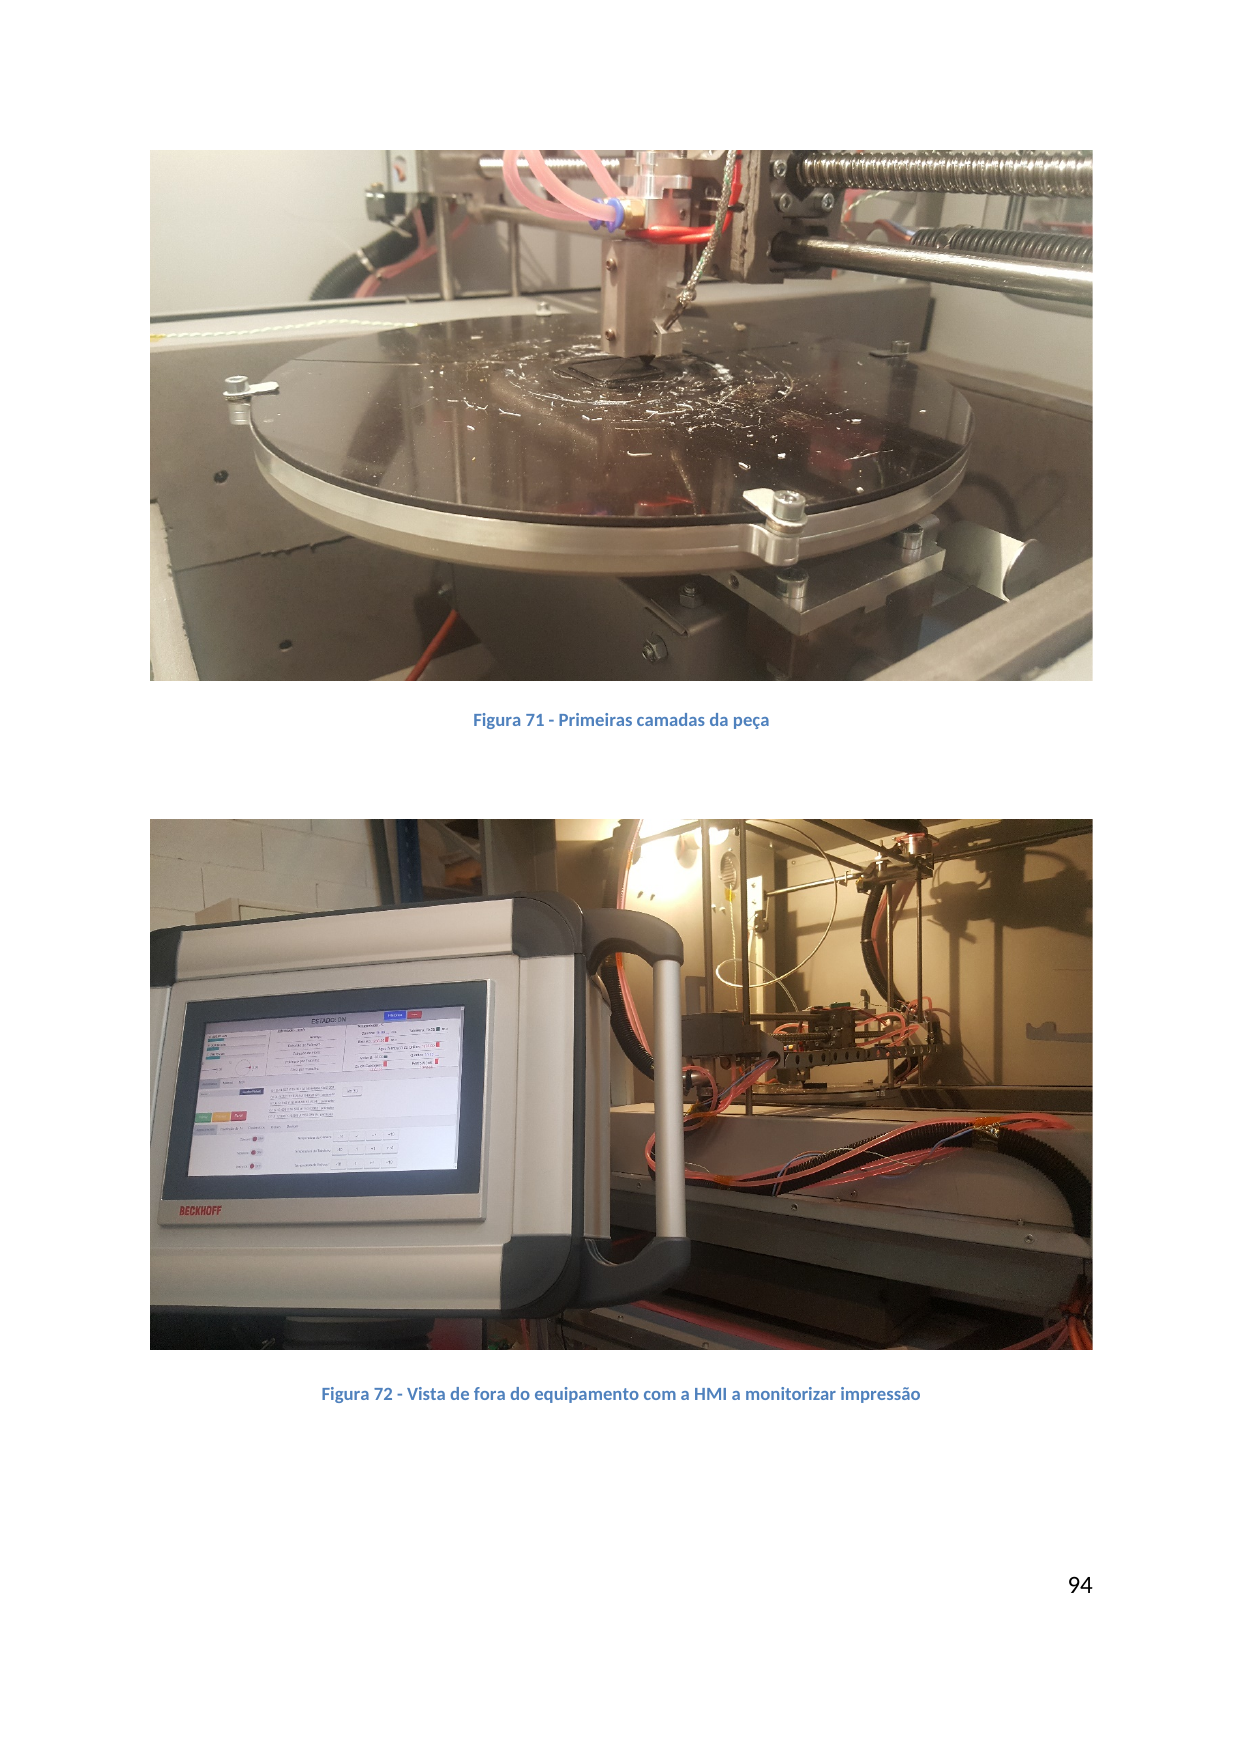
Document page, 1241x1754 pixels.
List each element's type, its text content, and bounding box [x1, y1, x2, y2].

picture [150, 150, 1093, 681]
text Figura 71 - Primeiras camadas da peça [150, 709, 1092, 732]
picture [150, 819, 1093, 1350]
text Figura 72 - Vista de fora do equipamento com a HMI a monitorizar impressão [150, 1382, 1092, 1405]
